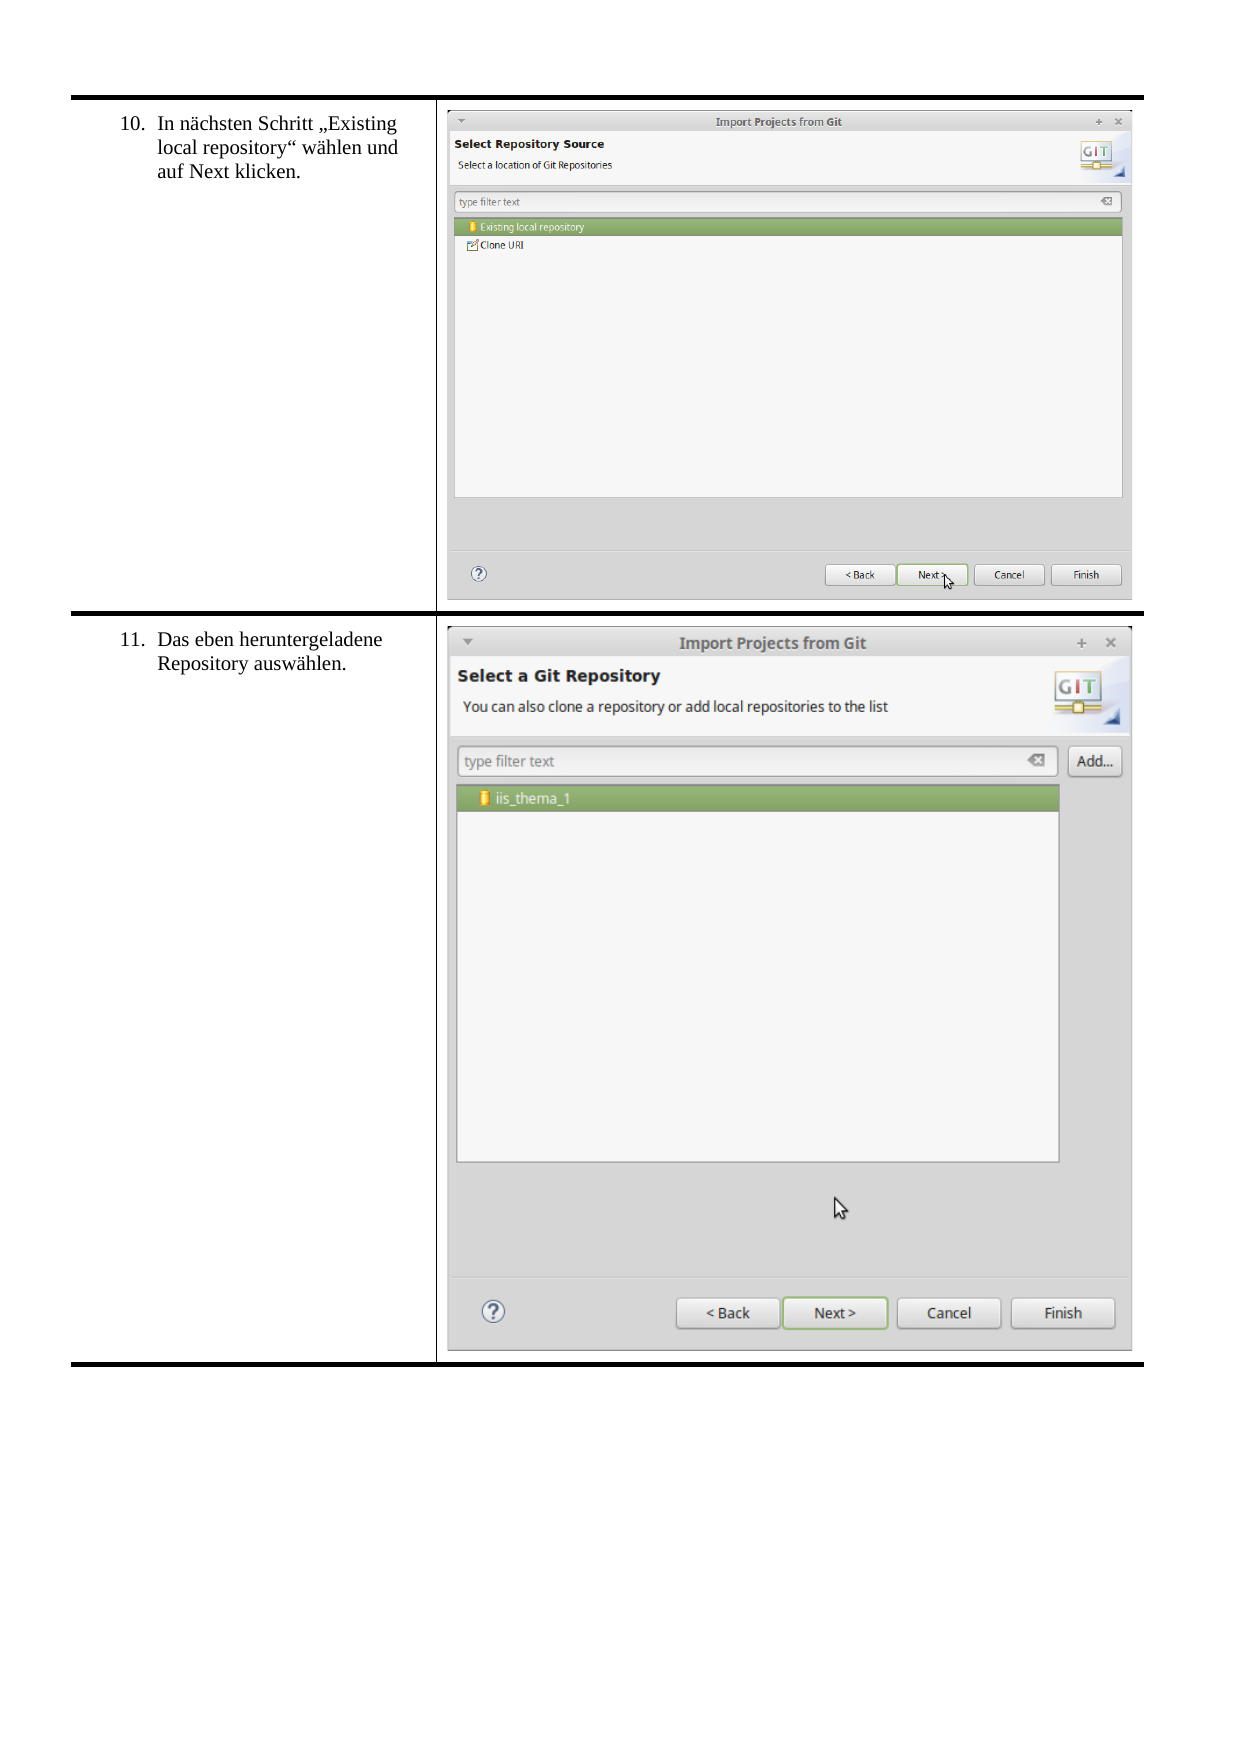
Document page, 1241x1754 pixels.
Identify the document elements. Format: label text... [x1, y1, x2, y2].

table_cell [437, 616, 1143, 1362]
table_cell In nächsten Schritt „Existing local repository“ wählen und auf Next klicken. [71, 100, 436, 611]
picture [447, 110, 1133, 600]
table_cell Das eben heruntergeladene Repository auswählen. [71, 616, 436, 1362]
picture [447, 626, 1133, 1351]
table_cell [437, 100, 1143, 611]
